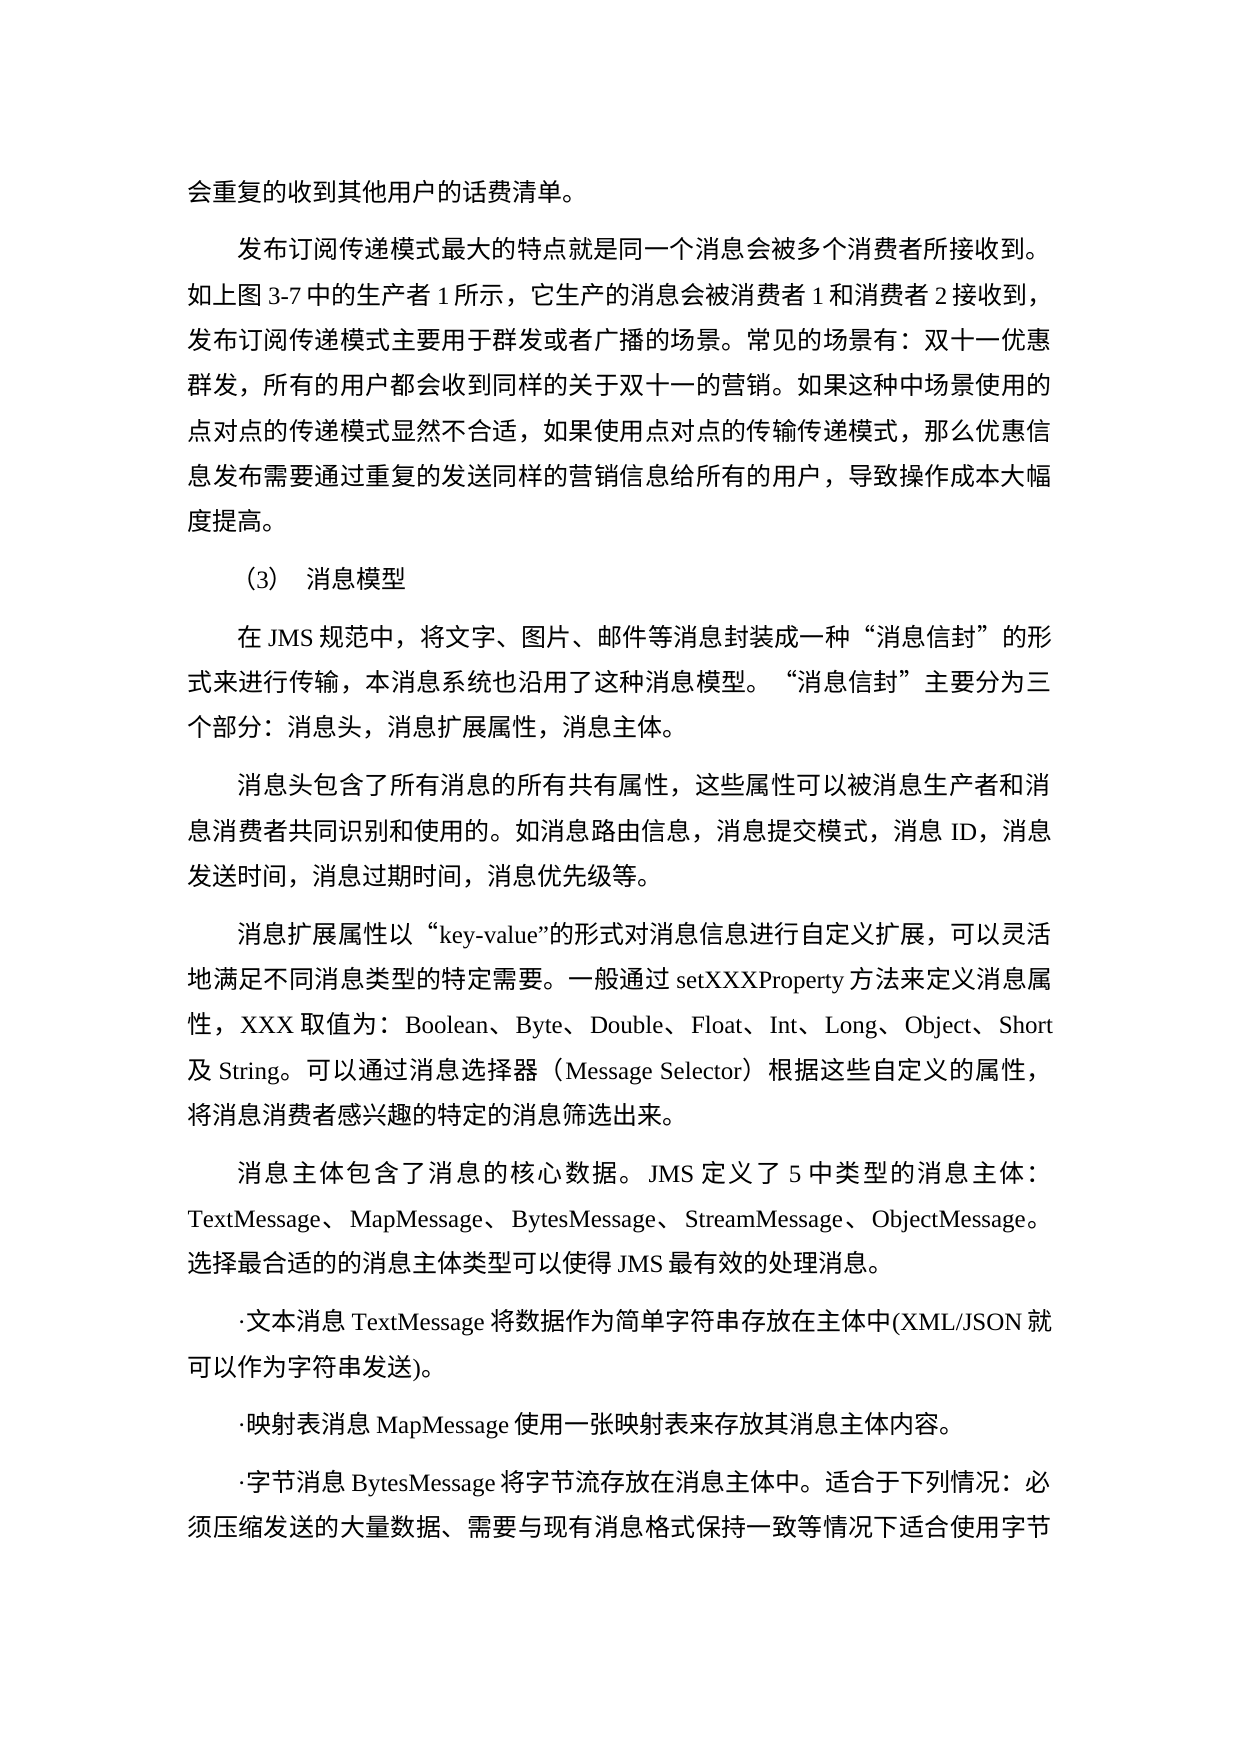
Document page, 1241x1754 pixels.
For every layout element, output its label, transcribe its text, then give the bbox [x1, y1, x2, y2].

list 在JMS规范中，将文字、图片、邮件等消息封装成一种“消息信封”的形式来进行传输，本消息系统也沿用了这种消息模型。“消息信封”主要分为三个部分：消息头，消息扩展属性，消息主体。 [187, 617, 1053, 744]
list 消息头包含了所有消息的所有共有属性，这些属性可以被消息生产者和消息消费者共同识别和使用的。如消息路由信息，消息提交模式，消息ID，消息发送时间，消息过期时间，消息优先级等。 [187, 766, 1053, 893]
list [187, 1463, 1053, 1544]
list ·映射表消息MapMessage使用一张映射表来存放其消息主体内容。 [187, 1405, 1053, 1441]
list ·文本消息TextMessage将数据作为简单字符串存放在主体中(XML/JSON就可以作为字符串发送)。 [187, 1302, 1053, 1383]
list 消息模型 [231, 559, 1053, 596]
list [187, 172, 1053, 208]
list 消息主体包含了消息的核心数据。JMS定义了5中类型的消息主体：TextMessage、MapMessage、BytesMessage、StreamMessage、ObjectMessage。选择最合适的的消息主体类型可以使得JMS最有效的处理消息。 [187, 1153, 1053, 1280]
list 发布订阅传递模式最大的特点就是同一个消息会被多个消费者所接收到。如上图3-7中的生产者1所示，它生产的消息会被消费者1和消费者2接收到，发布订阅传递模式主要用于群发或者广播的场景。常见的场景有：双十一优惠群发，所有的用户都会收到同样的关于双十一的营销。如果这种中场景使用的点对点的传递模式显然不合适，如果使用点对点的传输传递模式，那么优惠信息发布需要通过重复的发送同样的营销信息给所有的用户，导致操作成本大幅度提高。 [187, 230, 1053, 538]
list 消息扩展属性以“key-value”的形式对消息信息进行自定义扩展，可以灵活地满足不同消息类型的特定需要。一般通过setXXXProperty方法来定义消息属性，XXX取值为：Boolean、Byte、Double、Float、Int、Long、Object、Short及String。可以通过消息选择器（Message Selector）根据这些自定义的属性，将消息消费者感兴趣的特定的消息筛选出来。 [187, 914, 1053, 1132]
